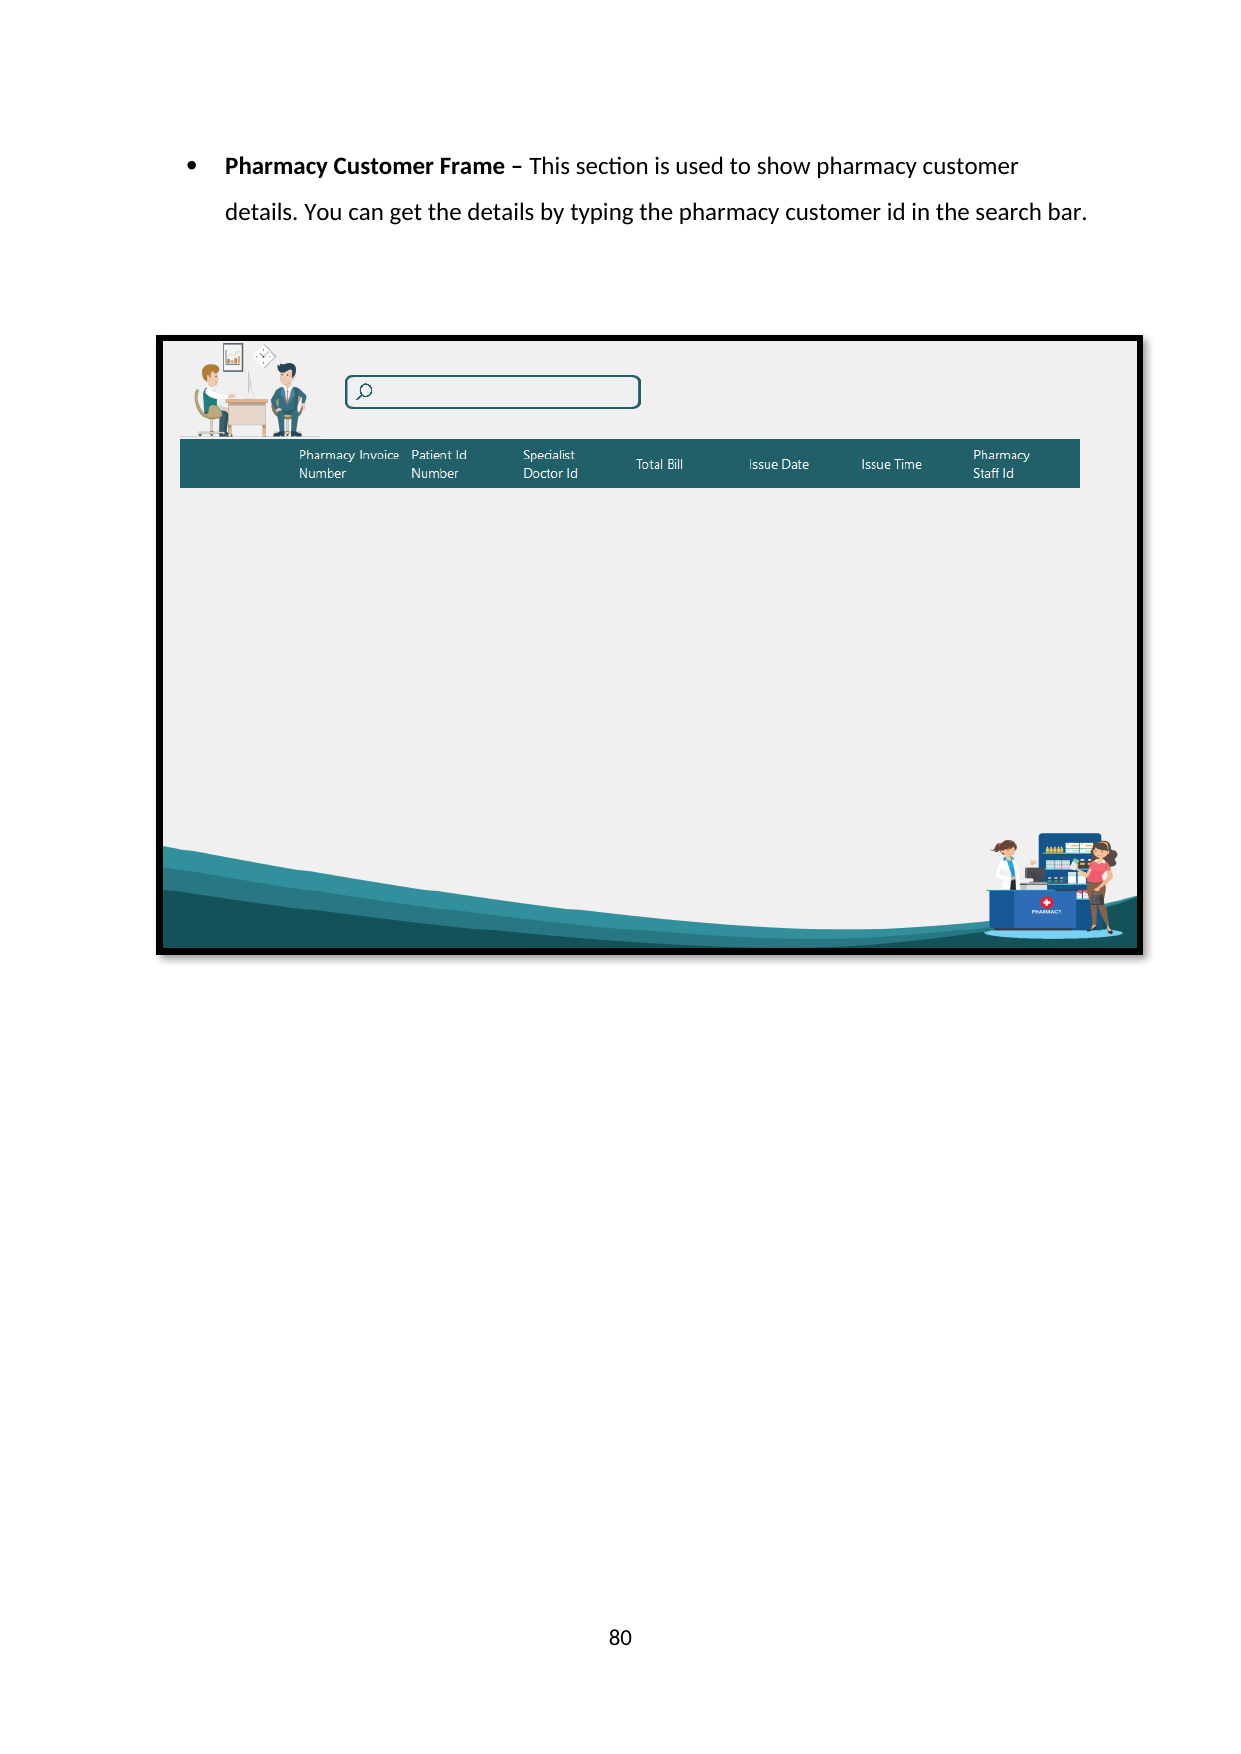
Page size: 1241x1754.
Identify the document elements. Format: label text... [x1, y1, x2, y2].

list Pharmacy Customer Frame – This section is used to show pharmacy customer details. You can get the details by typing the pharmacy customer id in the search bar. [187, 150, 1090, 226]
picture [163, 341, 1137, 948]
